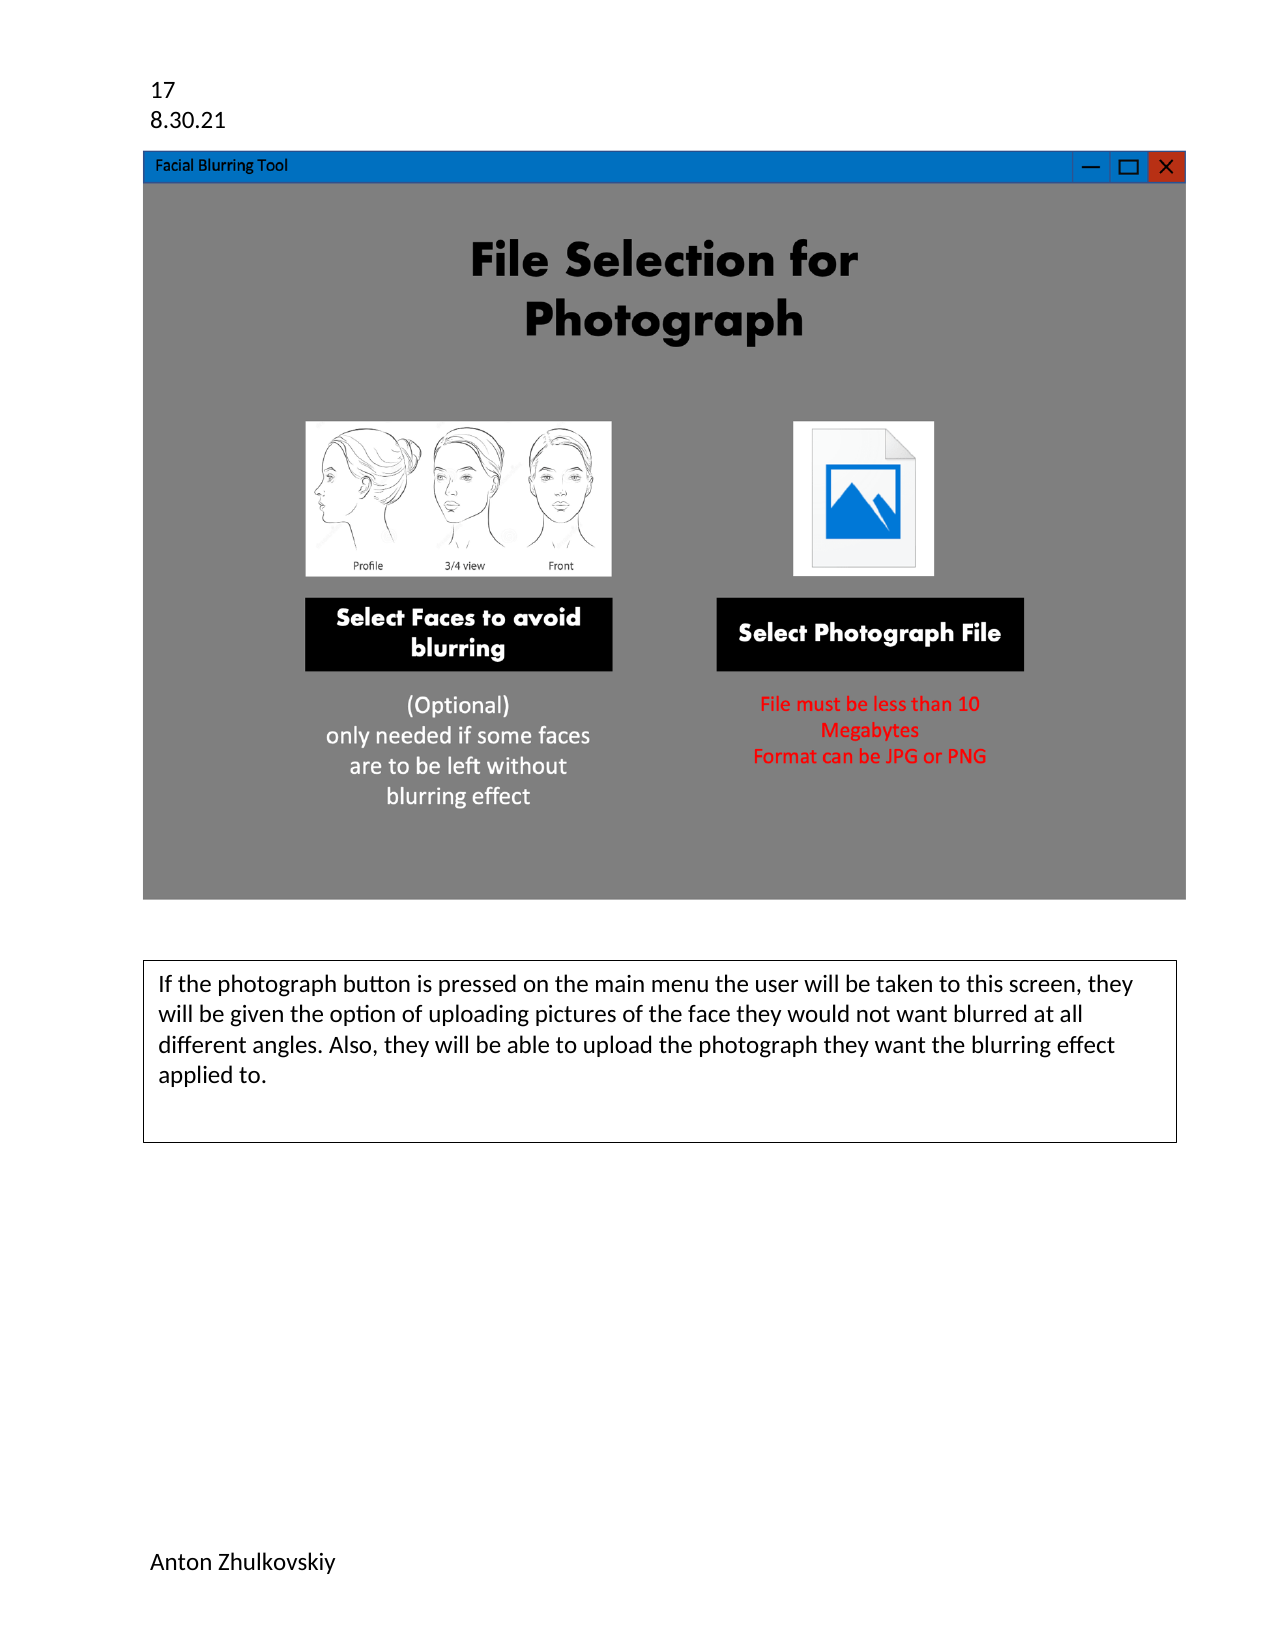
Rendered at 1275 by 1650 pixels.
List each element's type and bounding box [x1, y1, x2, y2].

picture [142, 150, 1188, 901]
